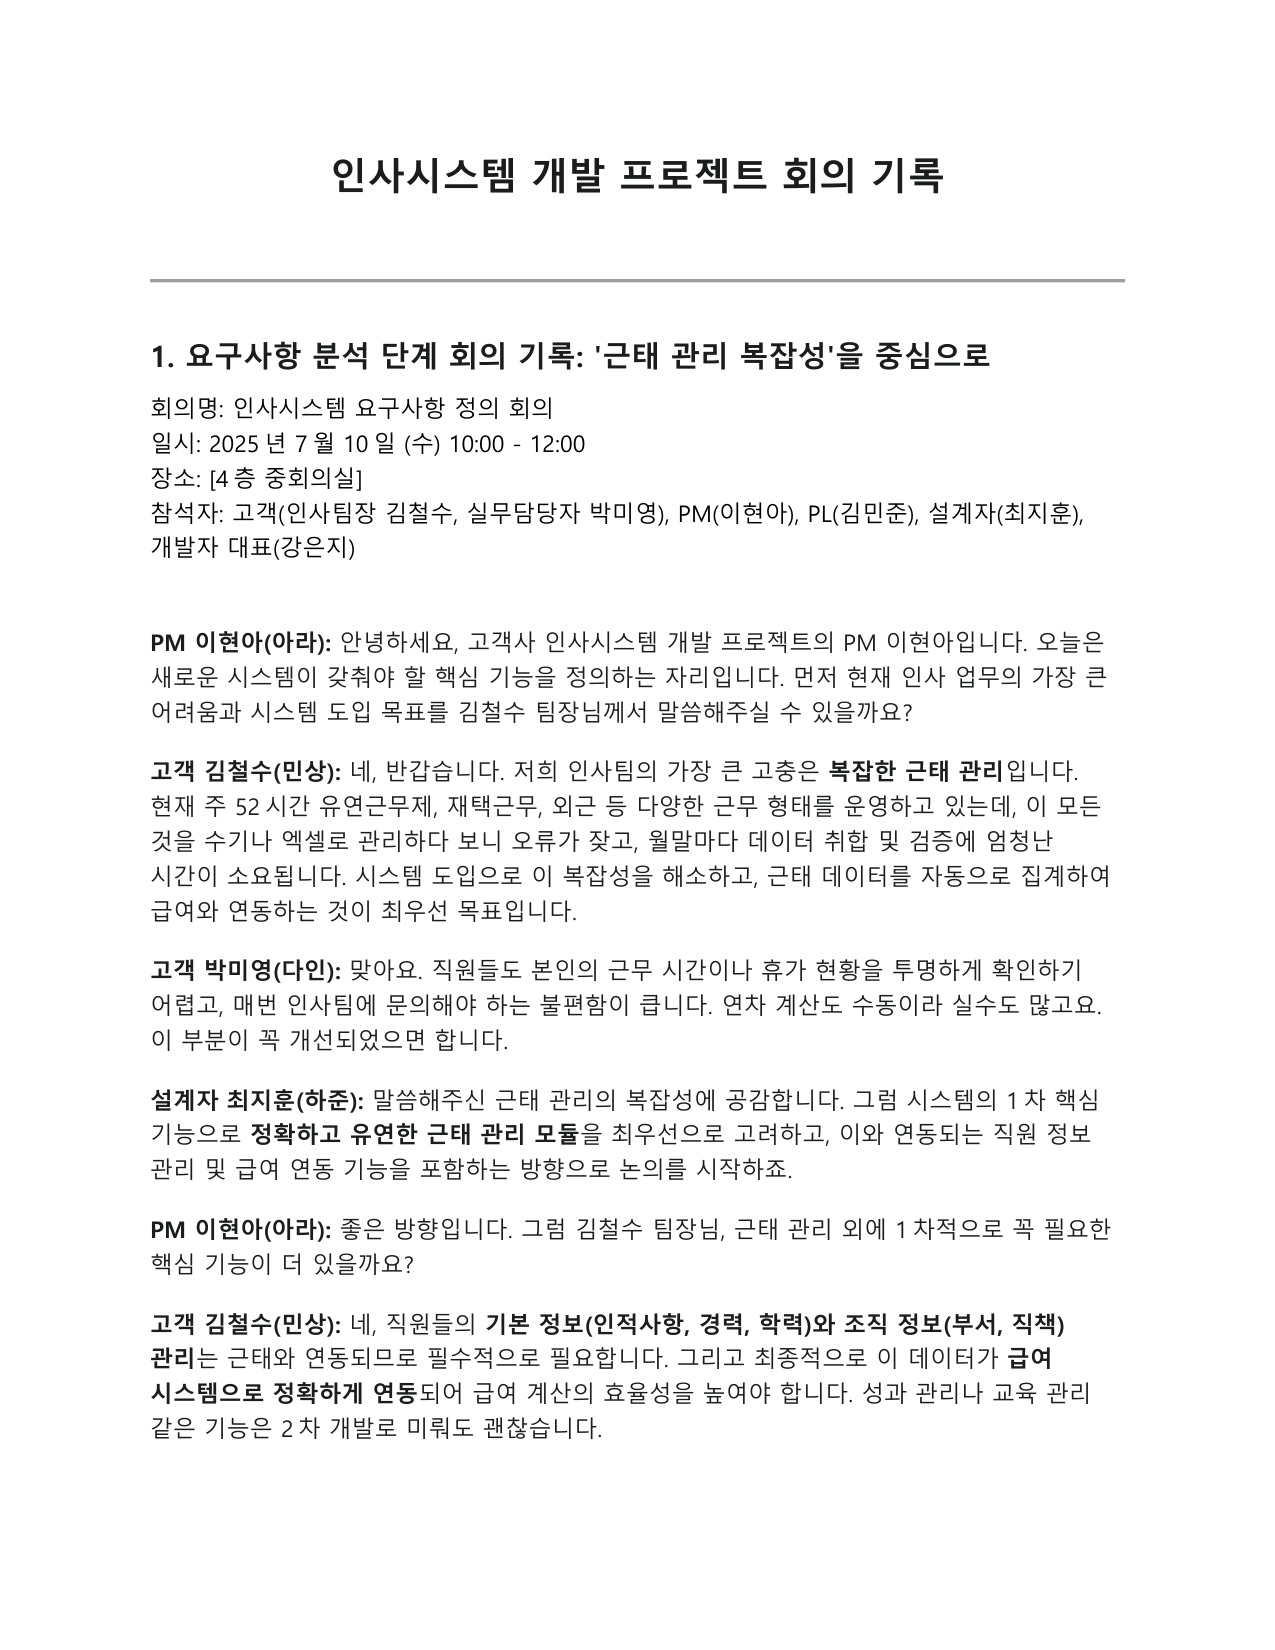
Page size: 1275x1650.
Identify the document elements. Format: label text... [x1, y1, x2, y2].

text 일시: 2025년 7월 10일 (수) 10:00 - 12:00 [150, 427, 1125, 458]
subtitle 1. 요구사항 분석 단계 회의 기록: '근태 관리 복잡성'을 중심으로 [150, 336, 1125, 375]
text 설계자 최지훈(하준): 말씀해주신 근태 관리의 복잡성에 공감합니다. 그럼 시스템의 1차 핵심 기능으로 정확하고 유연한 근태 관리 모듈을 최우선으로 고려하고, 이와 연동되는 직원 정보 관리 및 급여 연동 기능을 포함하는 방향으로 논의를 시작하죠. [150, 1084, 1125, 1184]
text 고객 김철수(민상): 네, 반갑습니다. 저희 인사팀의 가장 큰 고충은 복잡한 근태 관리입니다. 현재 주 52시간 유연근무제, 재택근무, 외근 등 다양한 근무 형태를 운영하고 있는데, 이 모든 것을 수기나 엑셀로 관리하다 보니 오류가 잦고, 월말마다 데이터 취합 및 검증에 엄청난 시간이 소요됩니다. 시스템 도입으로 이 복잡성을 해소하고, 근태 데이터를 자동으로 집계하여 급여와 연동하는 것이 최우선 목표입니다. [150, 756, 1125, 926]
text 참석자: 고객(인사팀장 김철수, 실무담당자 박미영), PM(이현아), PL(김민준), 설계자(최지훈), 개발자 대표(강은지) [150, 497, 1125, 562]
text 장소: [4층 중회의실] [150, 462, 1125, 493]
text 고객 박미영(다인): 맞아요. 직원들도 본인의 근무 시간이나 휴가 현황을 투명하게 확인하기 어렵고, 매번 인사팀에 문의해야 하는 불편함이 큽니다. 연차 계산도 수동이라 실수도 많고요. 이 부분이 꼭 개선되었으면 합니다. [150, 955, 1125, 1055]
text PM 이현아(아라): 좋은 방향입니다. 그럼 김철수 팀장님, 근태 관리 외에 1차적으로 꼭 필요한 핵심 기능이 더 있을까요? [150, 1213, 1125, 1279]
text 회의명: 인사시스템 요구사항 정의 회의 [150, 393, 1125, 423]
text 고객 김철수(민상): 네, 직원들의 기본 정보(인적사항, 경력, 학력)와 조직 정보(부서, 직책) 관리는 근태와 연동되므로 필수적으로 필요합니다. 그리고 최종적으로 이 데이터가 급여 시스템으로 정확하게 연동되어 급여 계산의 효율성을 높여야 합니다. 성과 관리나 교육 관리 같은 기능은 2차 개발로 미뤄도 괜찮습니다. [150, 1308, 1125, 1443]
text PM 이현아(아라): 안녕하세요, 고객사 인사시스템 개발 프로젝트의 PM 이현아입니다. 오늘은 새로운 시스템이 갖춰야 할 핵심 기능을 정의하는 자리입니다. 먼저 현재 인사 업무의 가장 큰 어려움과 시스템 도입 목표를 김철수 팀장님께서 말씀해주실 수 있을까요? [150, 626, 1125, 727]
subtitle 인사시스템 개발 프로젝트 회의 기록 [150, 150, 1125, 200]
